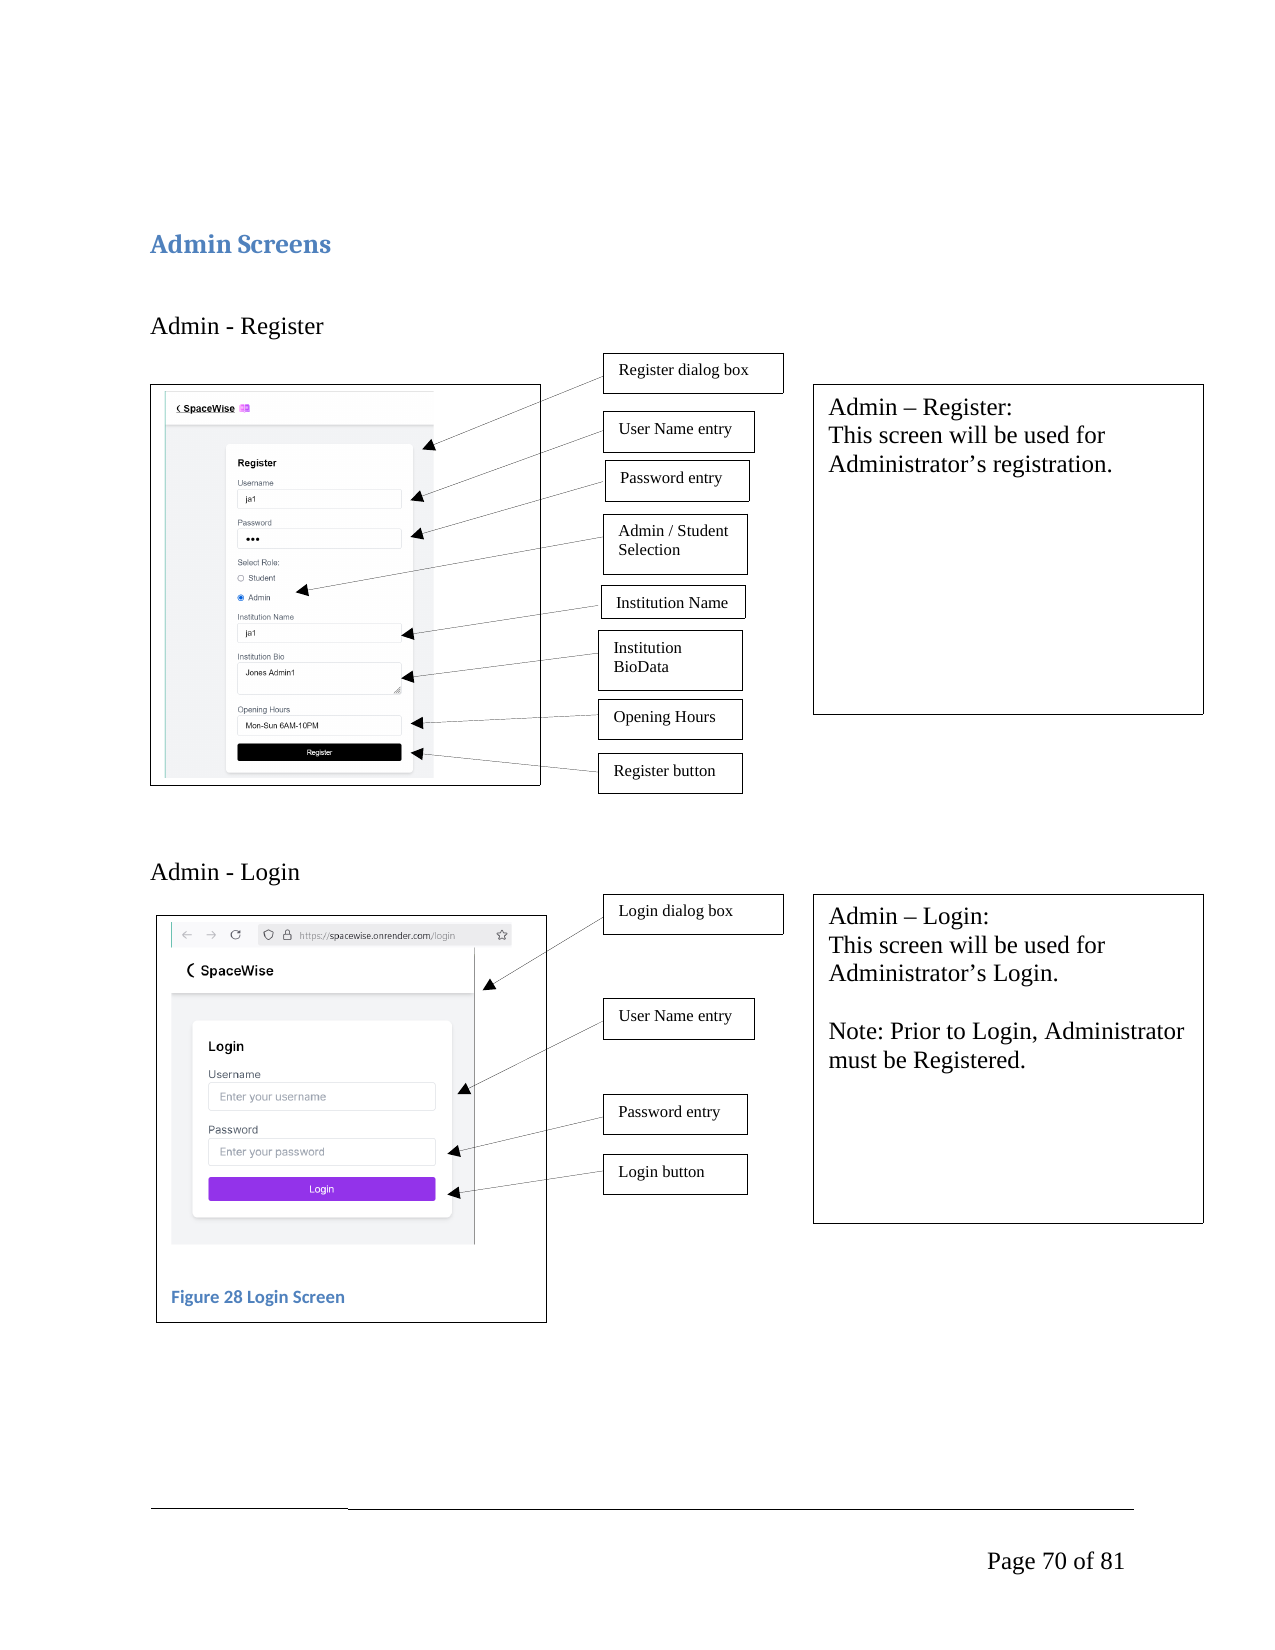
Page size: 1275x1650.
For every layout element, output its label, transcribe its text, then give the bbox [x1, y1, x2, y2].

picture [171, 922, 512, 1261]
subtitle Admin Screens [150, 229, 1125, 261]
picture [164, 391, 434, 778]
text Admin - Login [150, 857, 1125, 886]
text Admin - Register [150, 311, 1125, 339]
